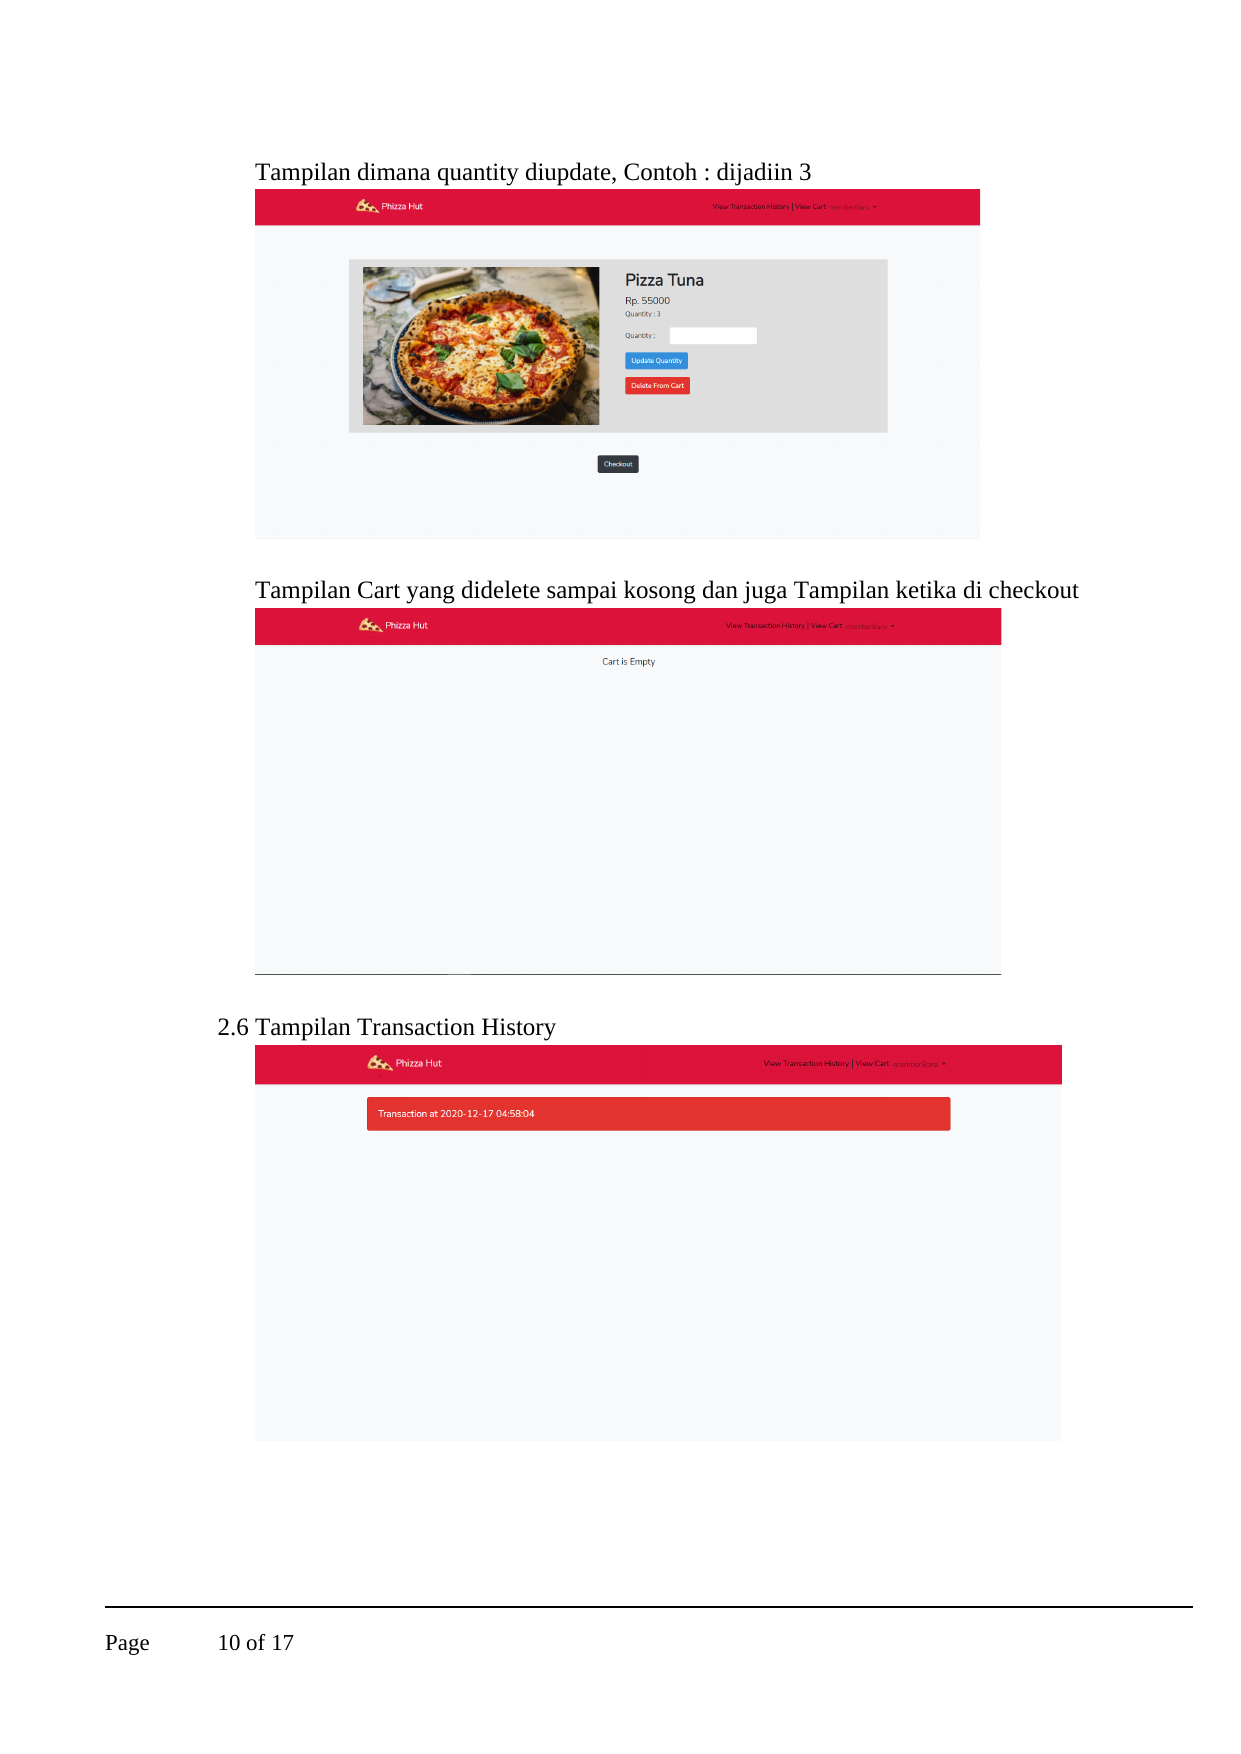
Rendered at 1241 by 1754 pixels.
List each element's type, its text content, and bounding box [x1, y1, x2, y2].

list Tampilan Cart yang didelete sampai kosong dan juga Tampilan ketika di checkout [255, 575, 1135, 604]
picture [255, 608, 1002, 975]
list Tampilan Transaction History [217, 1012, 1135, 1041]
picture [255, 1045, 1062, 1441]
picture [255, 189, 980, 539]
list Tampilan dimana quantity diupdate, Contoh : dijadiin 3 [255, 157, 1135, 185]
